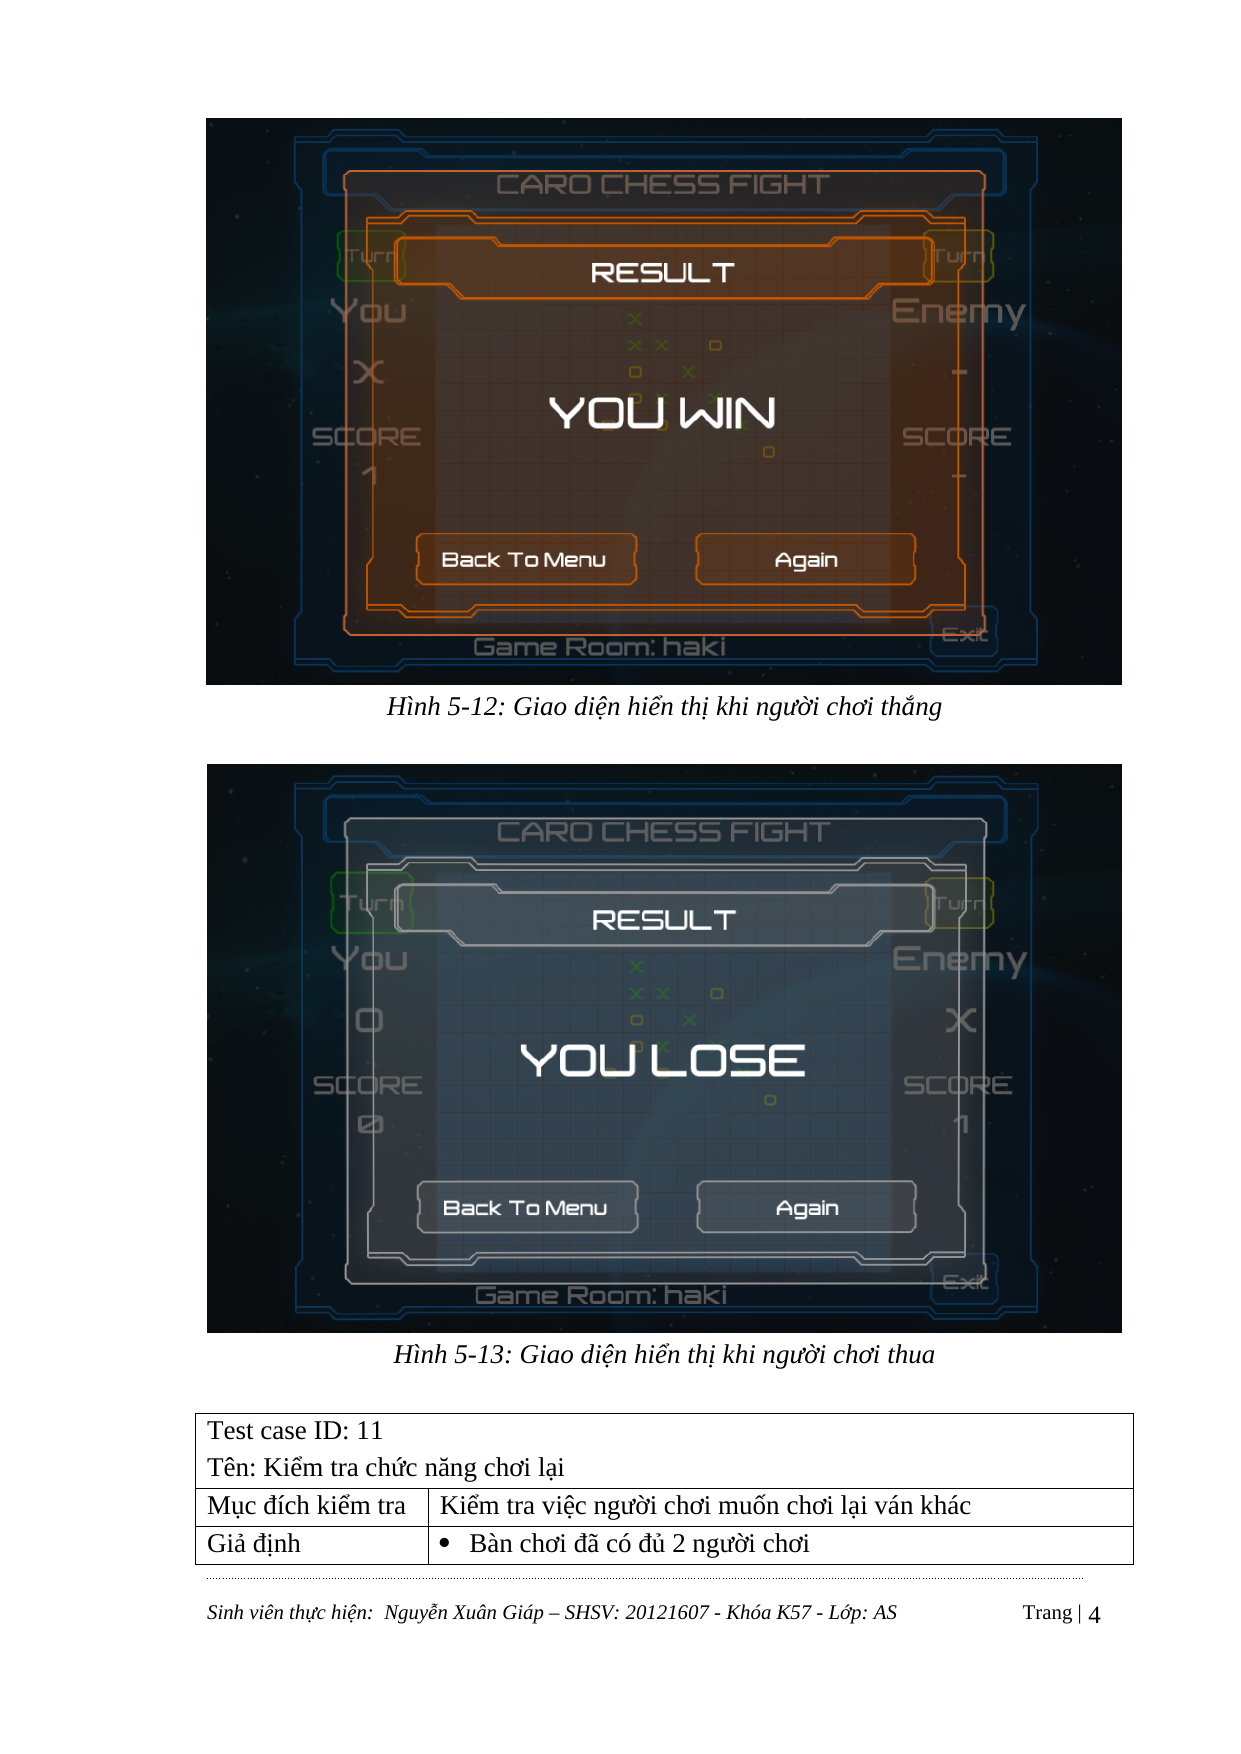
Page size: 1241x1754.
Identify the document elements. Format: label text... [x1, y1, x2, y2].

text Hình 5-13: Giao diện hiển thị khi người chơi thua [207, 1338, 1122, 1369]
table_header Test case ID: 11 Tên: Kiểm tra chức năng chơi lại [196, 1414, 1133, 1488]
table_cell Mục đích kiểm tra [196, 1489, 428, 1526]
picture [206, 118, 1122, 685]
text Hình 5-12: Giao diện hiển thị khi người chơi thắng [207, 690, 1122, 721]
table_cell Giả định [196, 1527, 428, 1564]
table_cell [429, 1527, 1133, 1564]
picture [206, 764, 1122, 1333]
table_cell Kiểm tra việc người chơi muốn chơi lại ván khác [429, 1489, 1133, 1526]
